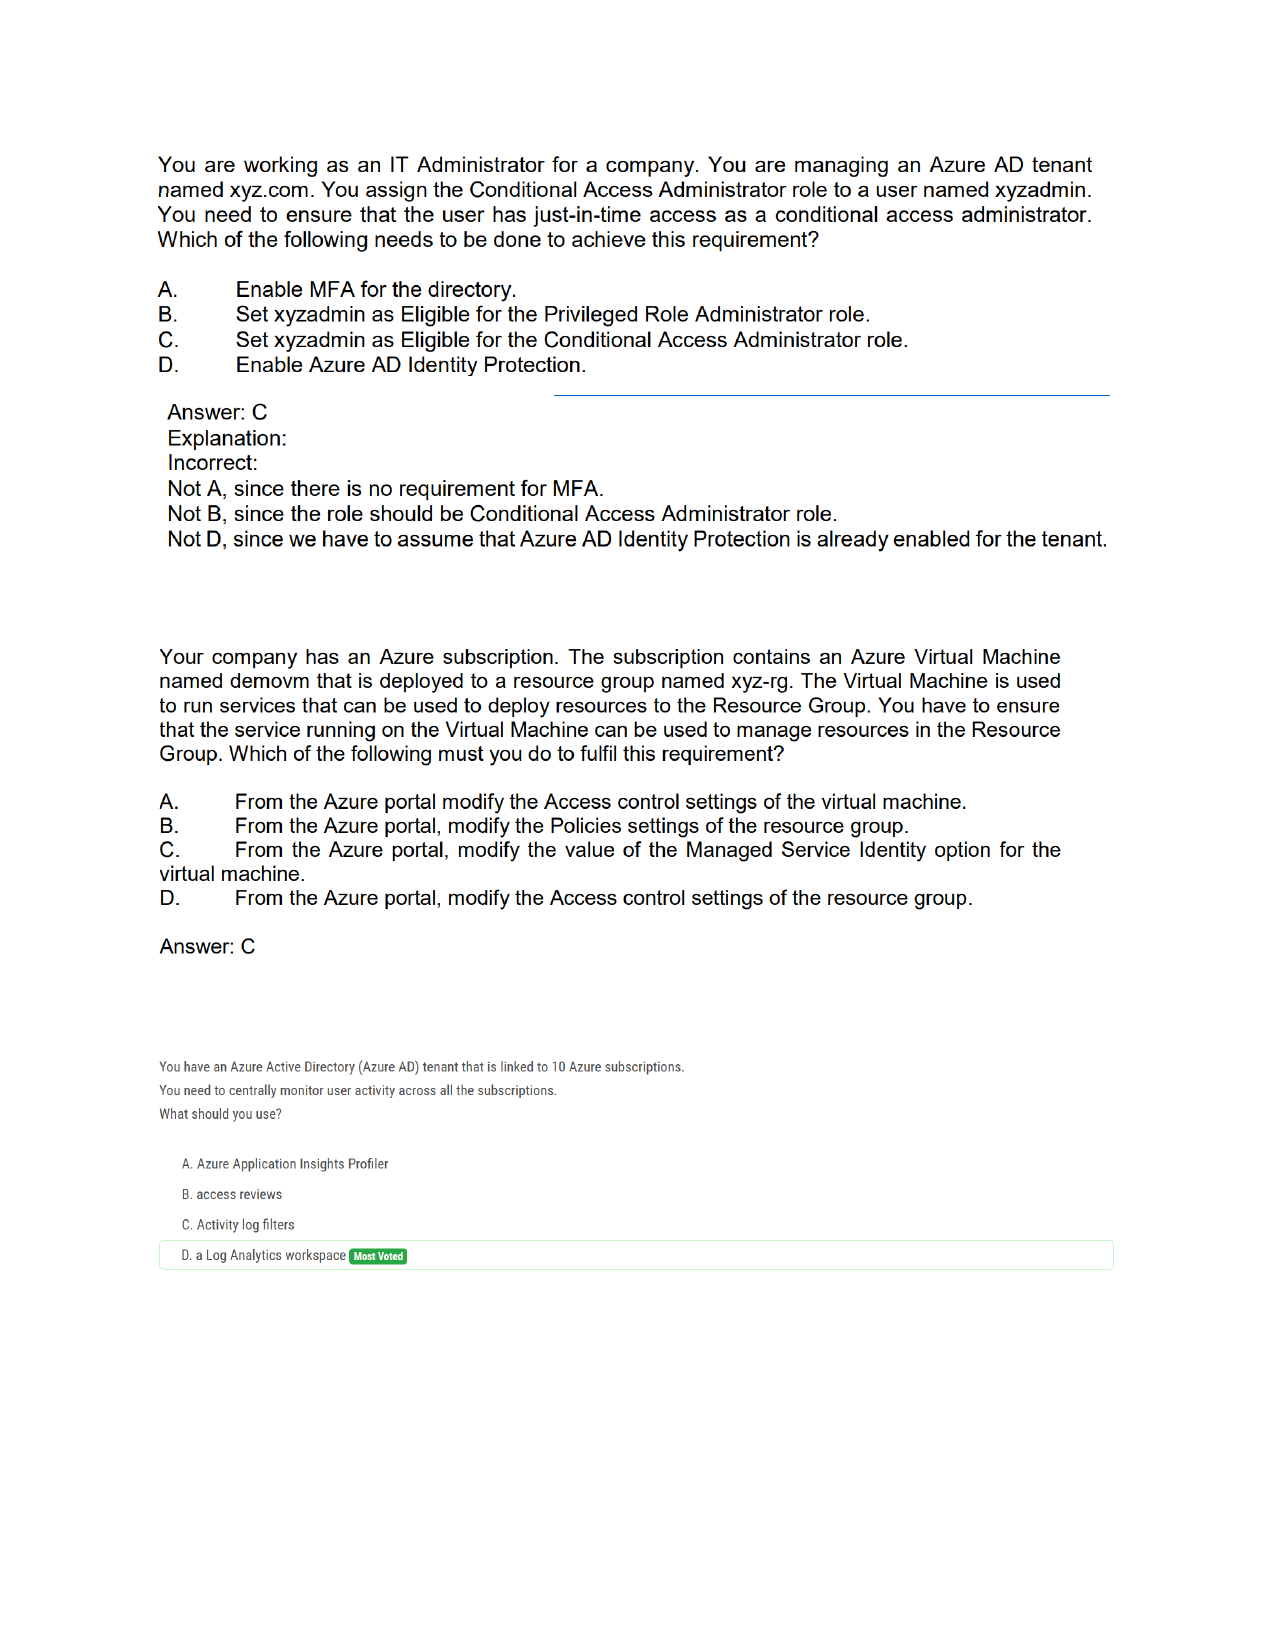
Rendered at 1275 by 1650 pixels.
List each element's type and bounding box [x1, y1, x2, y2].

picture [150, 643, 1125, 960]
picture [150, 1050, 1125, 1286]
picture [150, 395, 1125, 554]
picture [150, 150, 1125, 376]
